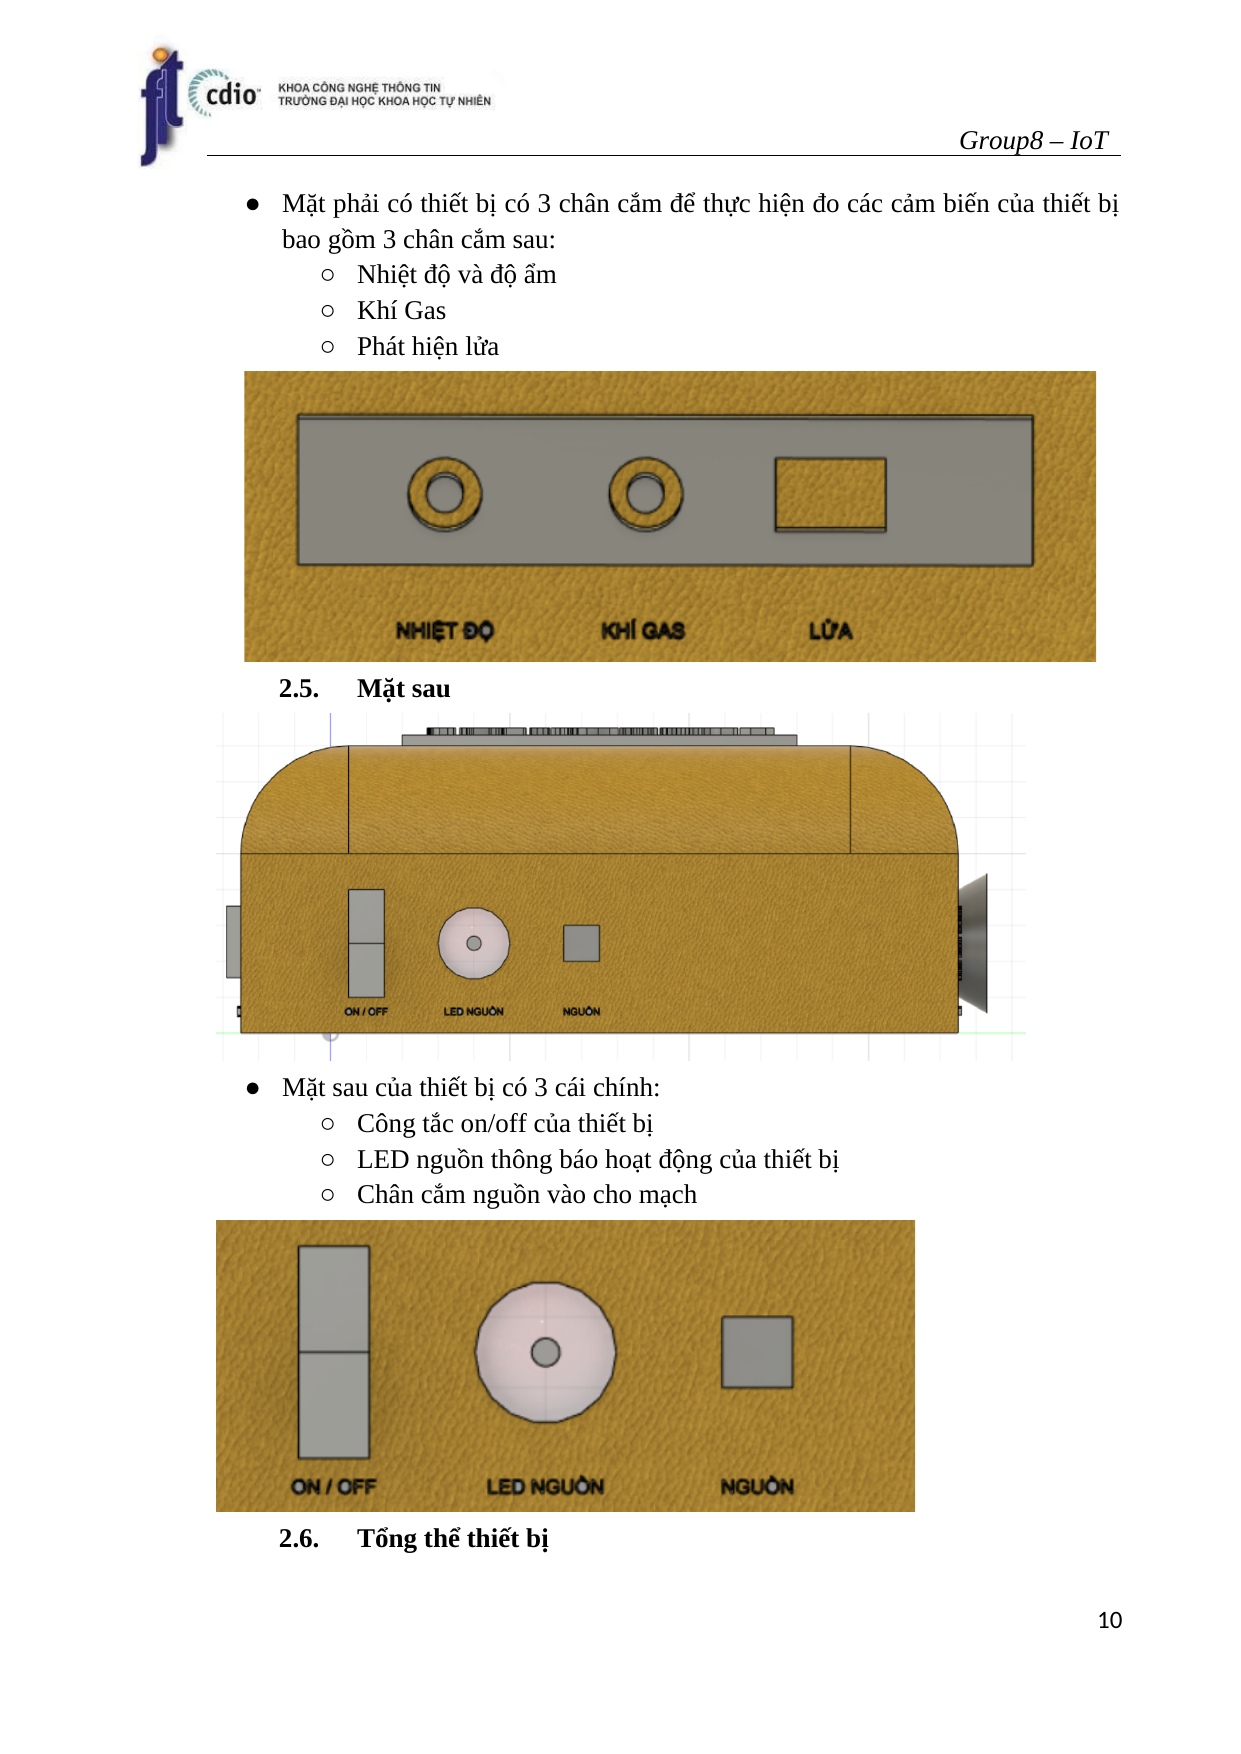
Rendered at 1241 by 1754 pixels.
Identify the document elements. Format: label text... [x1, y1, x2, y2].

picture [216, 1220, 916, 1512]
picture [137, 35, 507, 171]
list Mặt sau của thiết bị có 3 cái chính: [244, 1071, 1122, 1102]
list Công tắc on/off của thiết bị [319, 1107, 1122, 1138]
list Phát hiện lửa [319, 330, 1122, 361]
list Khí Gas [319, 294, 1122, 325]
list Nhiệt độ và độ ẩm [319, 258, 1122, 289]
list Mặt phải có thiết bị có 3 chân cắm để thực hiện đo các cảm biến của thiết bị bao gồm 3 chân cắm sau: [244, 187, 1122, 254]
list Chân cắm nguồn vào cho mạch [319, 1178, 1122, 1210]
list Tổng thể thiết bị [319, 1523, 1122, 1554]
list Mặt sau [319, 672, 1122, 703]
picture [244, 371, 1097, 662]
list LED nguồn thông báo hoạt động của thiết bị [319, 1143, 1122, 1174]
picture [216, 713, 1026, 1061]
